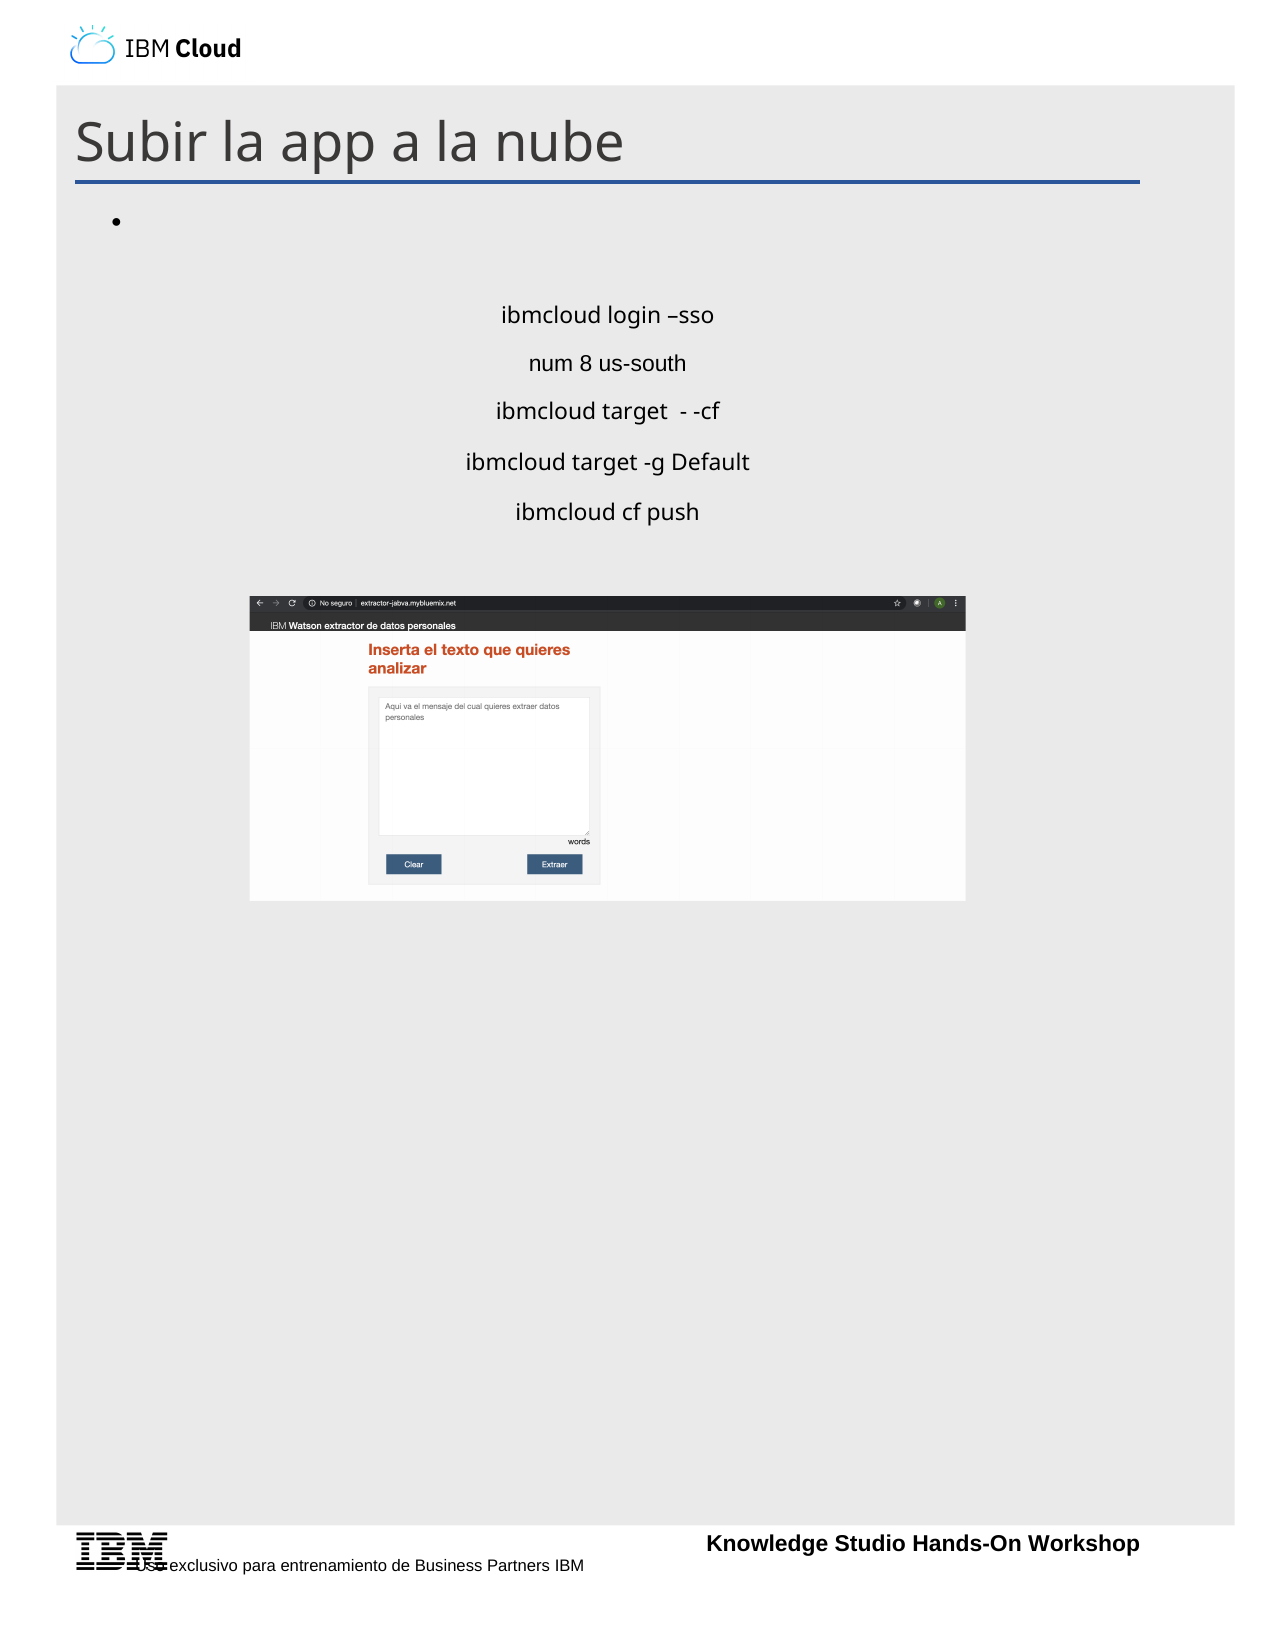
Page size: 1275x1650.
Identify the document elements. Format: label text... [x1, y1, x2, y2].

picture [75, 1531, 170, 1572]
text ibmcloud target - -cf [75, 395, 1140, 426]
text num 8 us-south [75, 350, 1140, 376]
picture [249, 596, 966, 901]
text ibmcloud login –sso [75, 299, 1140, 331]
subtitle Subir la app a la nube [75, 104, 1140, 180]
picture [51, 25, 259, 82]
text ibmcloud cf push [75, 496, 1140, 527]
text ibmcloud target -g Default [75, 445, 1140, 477]
